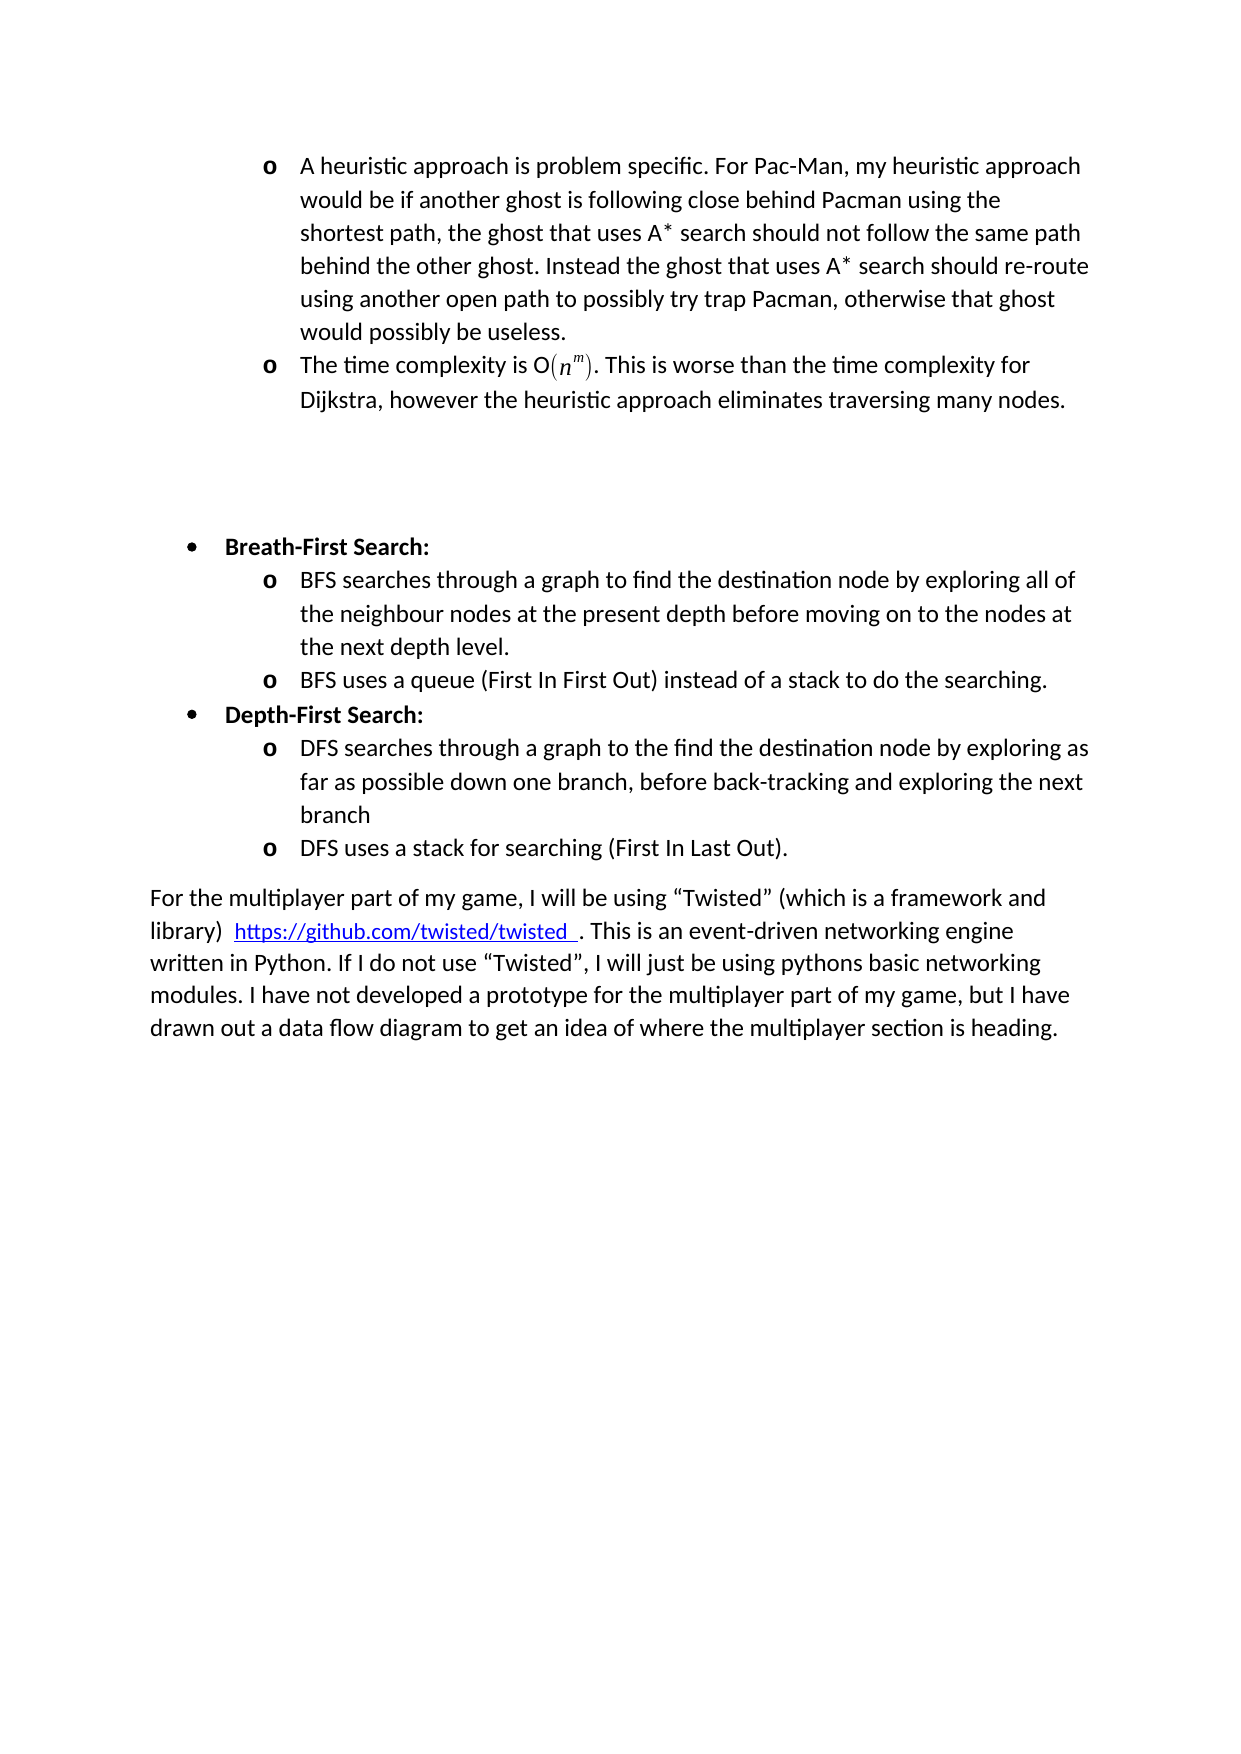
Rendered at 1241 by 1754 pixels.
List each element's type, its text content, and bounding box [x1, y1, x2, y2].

text For the multiplayer part of my game, I will be using “Twisted” (which is a framework and library) https://github.com/twisted/twisted . This is an event-driven networking engine written in Python. If I do not use “Twisted”, I will just be using pythons basic networking modules. I have not developed a prototype for the multiplayer part of my game, but I have drawn out a data flow diagram to get an idea of where the multiplayer section is heading. [150, 883, 1090, 1042]
list BFS searches through a graph to find the destination node by exploring all of the neighbour nodes at the present depth before moving on to the nodes at the next depth level. [262, 564, 1090, 662]
list A heuristic approach is problem specific. For Pac-Man, my heuristic approach would be if another ghost is following close behind Pacman using the shortest path, the ghost that uses A* search should not follow the same path behind the other ghost. Instead the ghost that uses A* search should re-route using another open path to possibly try trap Pacman, otherwise that ghost would possibly be useless. [262, 150, 1090, 346]
list Breath-First Search: [187, 532, 1090, 562]
list BFS uses a queue (First In First Out) instead of a stack to do the searching. [262, 664, 1090, 696]
list DFS uses a stack for searching (First In Last Out). [262, 832, 1090, 863]
list The time complexity is O. This is worse than the time complexity for Dijkstra, however the heuristic approach eliminates traversing many nodes. [262, 349, 1090, 414]
list DFS searches through a graph to the find the destination node by exploring as far as possible down one branch, before back-tracking and exploring the next branch [262, 732, 1090, 829]
list Depth-First Search: [187, 699, 1090, 729]
